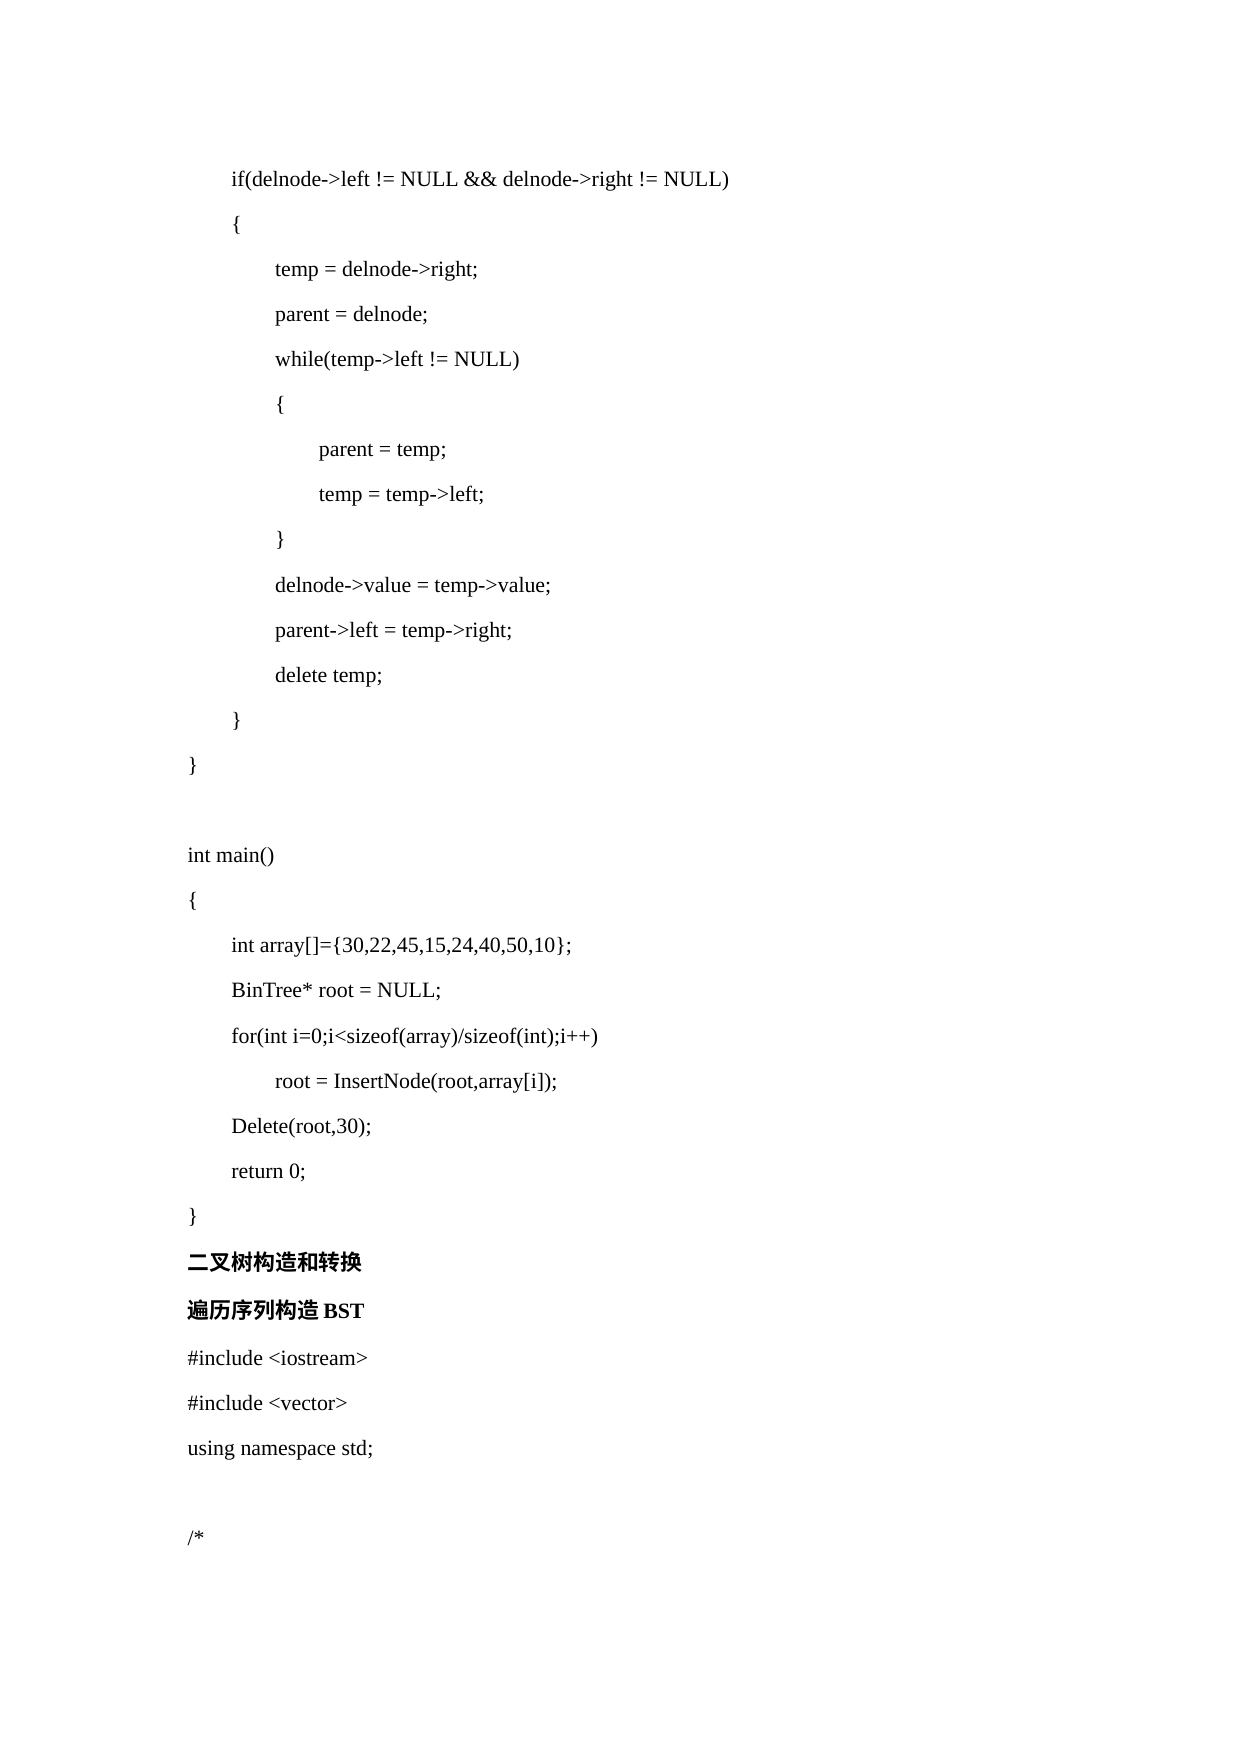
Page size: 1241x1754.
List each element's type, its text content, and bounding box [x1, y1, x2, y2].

text using namespace std; [187, 1431, 1053, 1464]
text delnode->value = temp->value; [187, 568, 1053, 600]
text { [187, 884, 1053, 916]
text while(temp->left != NULL) [187, 342, 1053, 375]
text temp = temp->left; [187, 478, 1053, 510]
text root = InsertNode(root,array[i]); [187, 1064, 1053, 1097]
text #include <iostream> [187, 1341, 1053, 1374]
text } [187, 703, 1053, 736]
text int main() [187, 838, 1053, 871]
text parent = delnode; [187, 297, 1053, 330]
text /* [187, 1522, 1053, 1554]
text BinTree* root = NULL; [187, 974, 1053, 1006]
text if(delnode->left != NULL && delnode->right != NULL) [187, 162, 1053, 194]
text } [187, 523, 1053, 555]
text return 0; [187, 1154, 1053, 1187]
text parent->left = temp->right; [187, 613, 1053, 646]
subtitle 遍历序列构造BST [187, 1293, 1053, 1325]
text { [187, 207, 1053, 239]
text { [187, 387, 1053, 420]
text #include <vector> [187, 1386, 1053, 1419]
text Delete(root,30); [187, 1109, 1053, 1142]
subtitle 二叉树构造和转换 [187, 1244, 1053, 1277]
text } [187, 748, 1053, 781]
text for(int i=0;i<sizeof(array)/sizeof(int);i++) [187, 1019, 1053, 1051]
text temp = delnode->right; [187, 252, 1053, 285]
text parent = temp; [187, 433, 1053, 465]
text delete temp; [187, 658, 1053, 691]
text } [187, 1199, 1053, 1232]
text int array[]={30,22,45,15,24,40,50,10}; [187, 929, 1053, 961]
